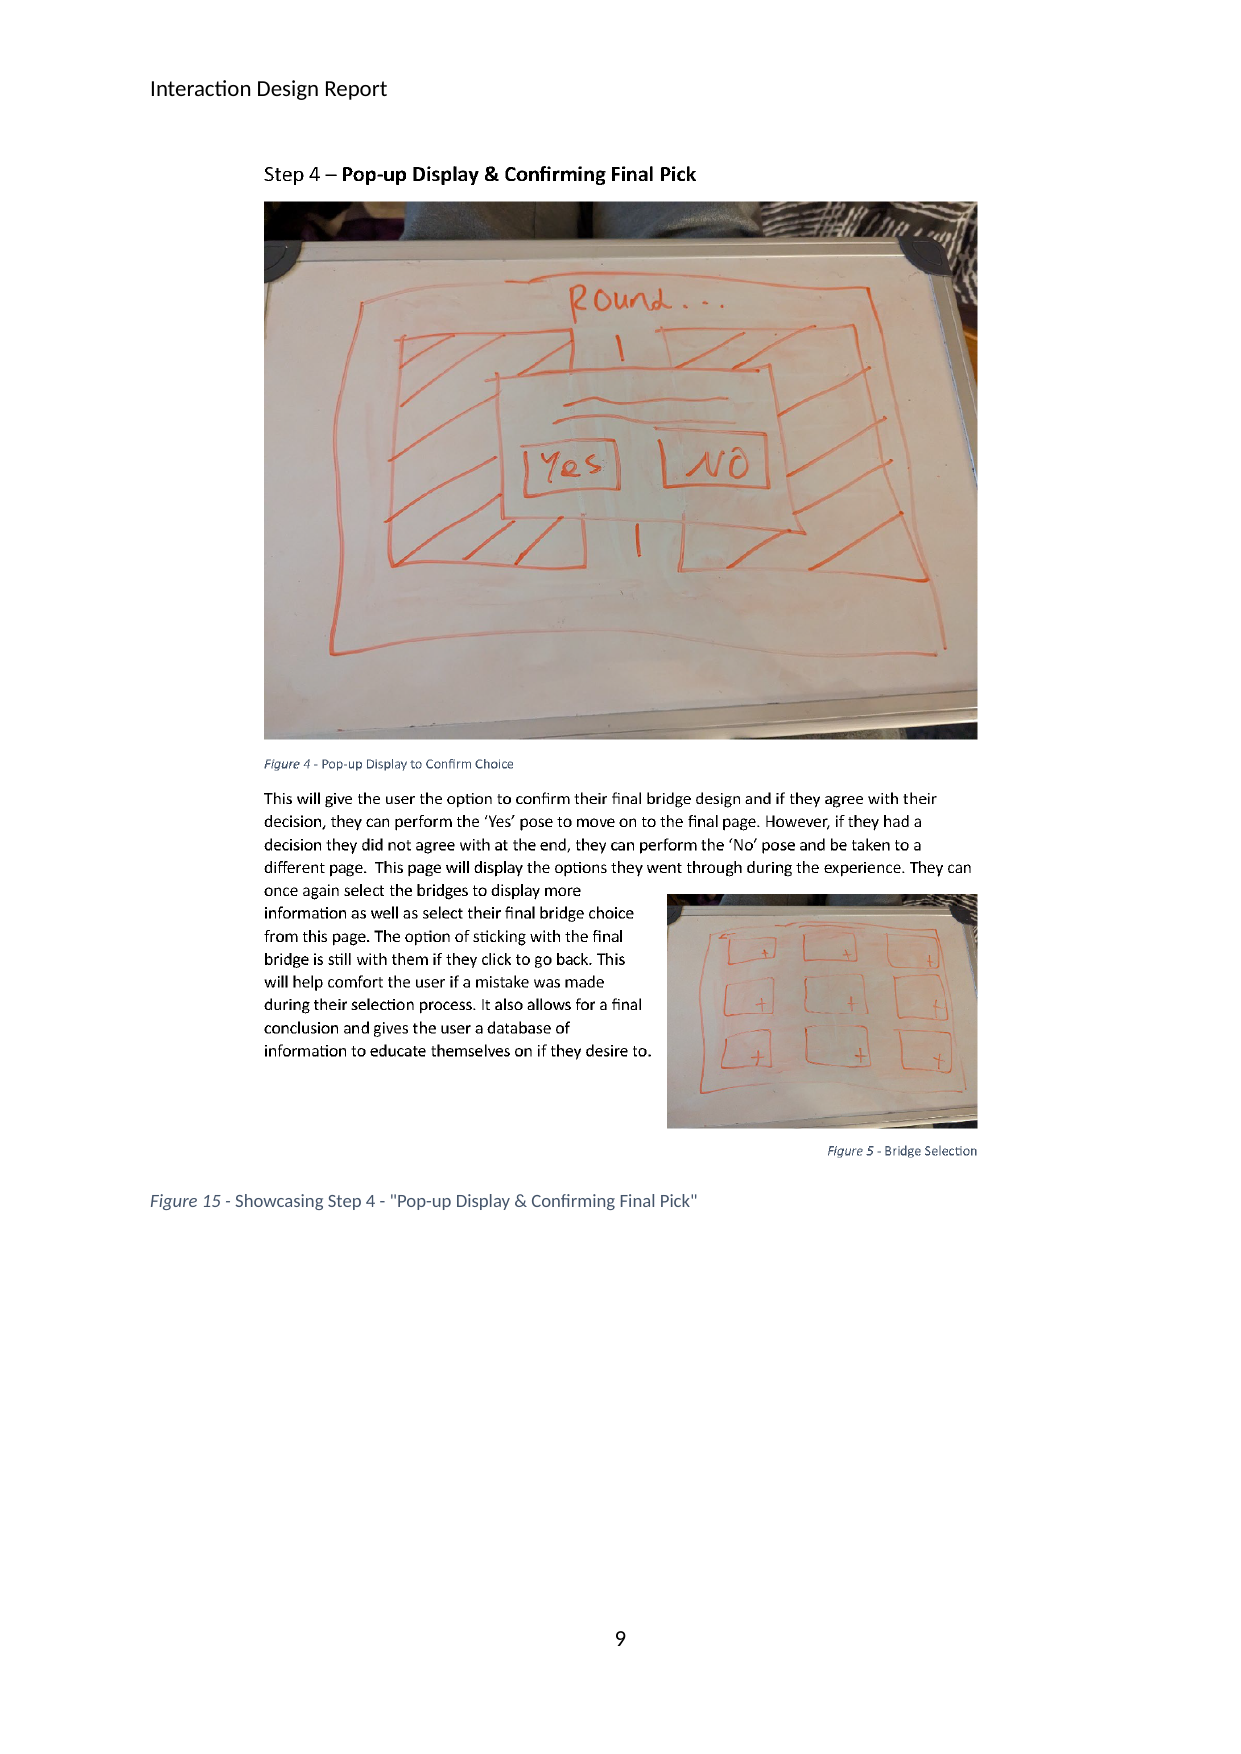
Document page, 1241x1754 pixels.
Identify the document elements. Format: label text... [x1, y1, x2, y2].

text Figure 15 - Showcasing Step 4 - "Pop-up Display & Confirming Final Pick" [150, 1189, 1090, 1212]
picture [150, 150, 1091, 1171]
